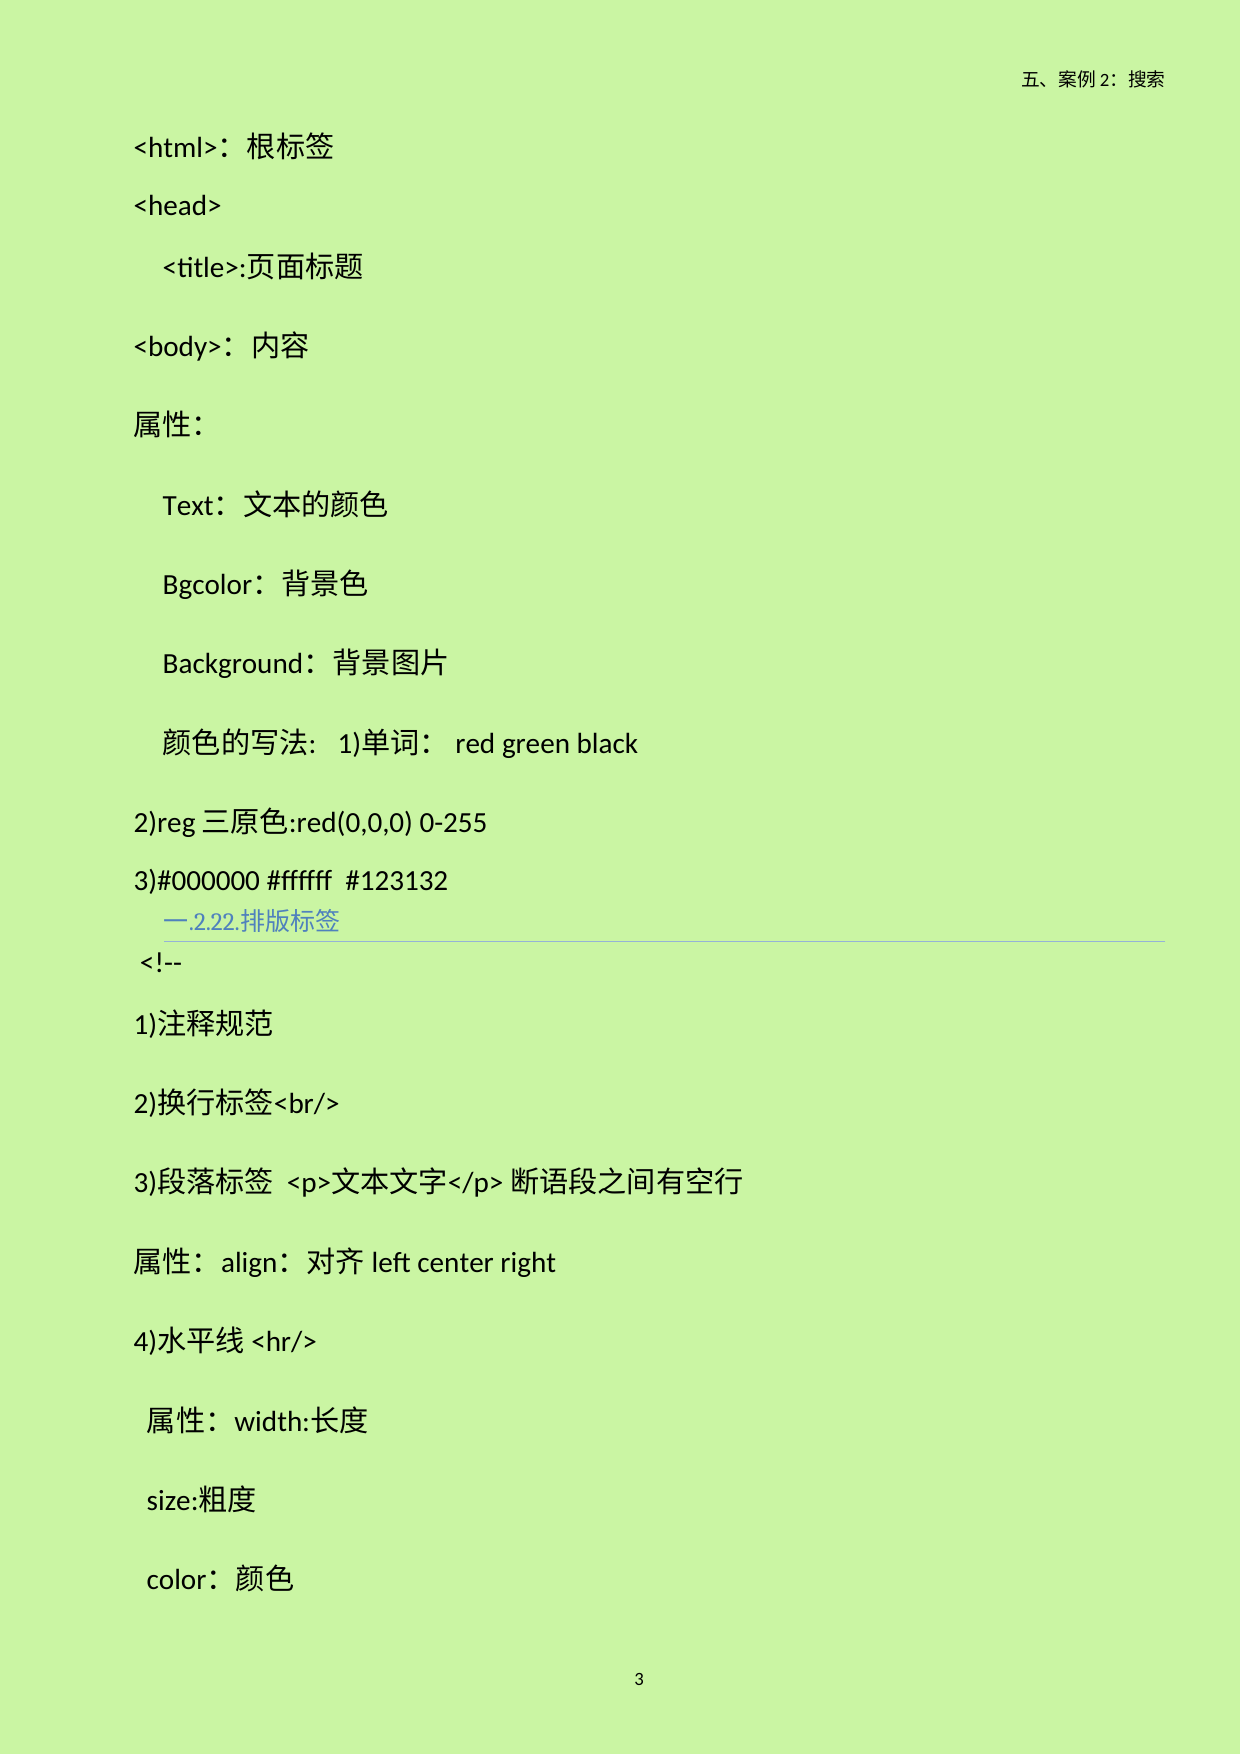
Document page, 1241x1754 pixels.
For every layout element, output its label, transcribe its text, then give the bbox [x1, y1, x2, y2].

text <html>：根标签 [75, 106, 1165, 185]
subtitle 2.排版标签 [164, 899, 1165, 941]
text 3)#000000 #ffffff #123132 [75, 859, 1165, 899]
text color：颜色 [75, 1537, 1165, 1617]
text Text：文本的颜色 [75, 463, 1165, 542]
text <title>:页面标题 [75, 224, 1165, 304]
text 3)段落标签 <p>文本文字</p> 断语段之间有空行 [75, 1141, 1165, 1220]
text 2)换行标签<br/> [75, 1061, 1165, 1141]
text 2)reg三原色:red(0,0,0) 0-255 [75, 780, 1165, 859]
text 1)注释规范 [75, 982, 1165, 1061]
text <body>：内容 [75, 304, 1165, 383]
text Background：背景图片 [75, 621, 1165, 701]
text 颜色的写法: 1)单词： red green black [75, 701, 1165, 780]
text 属性：width:长度 [75, 1379, 1165, 1458]
text <!-- [75, 942, 1165, 982]
text Bgcolor：背景色 [75, 542, 1165, 621]
text <head> [75, 185, 1165, 224]
text 属性：align：对齐 left center right [75, 1220, 1165, 1299]
text size:粗度 [75, 1458, 1165, 1537]
text 4)水平线 <hr/> [75, 1299, 1165, 1379]
text 属性： [75, 383, 1165, 463]
